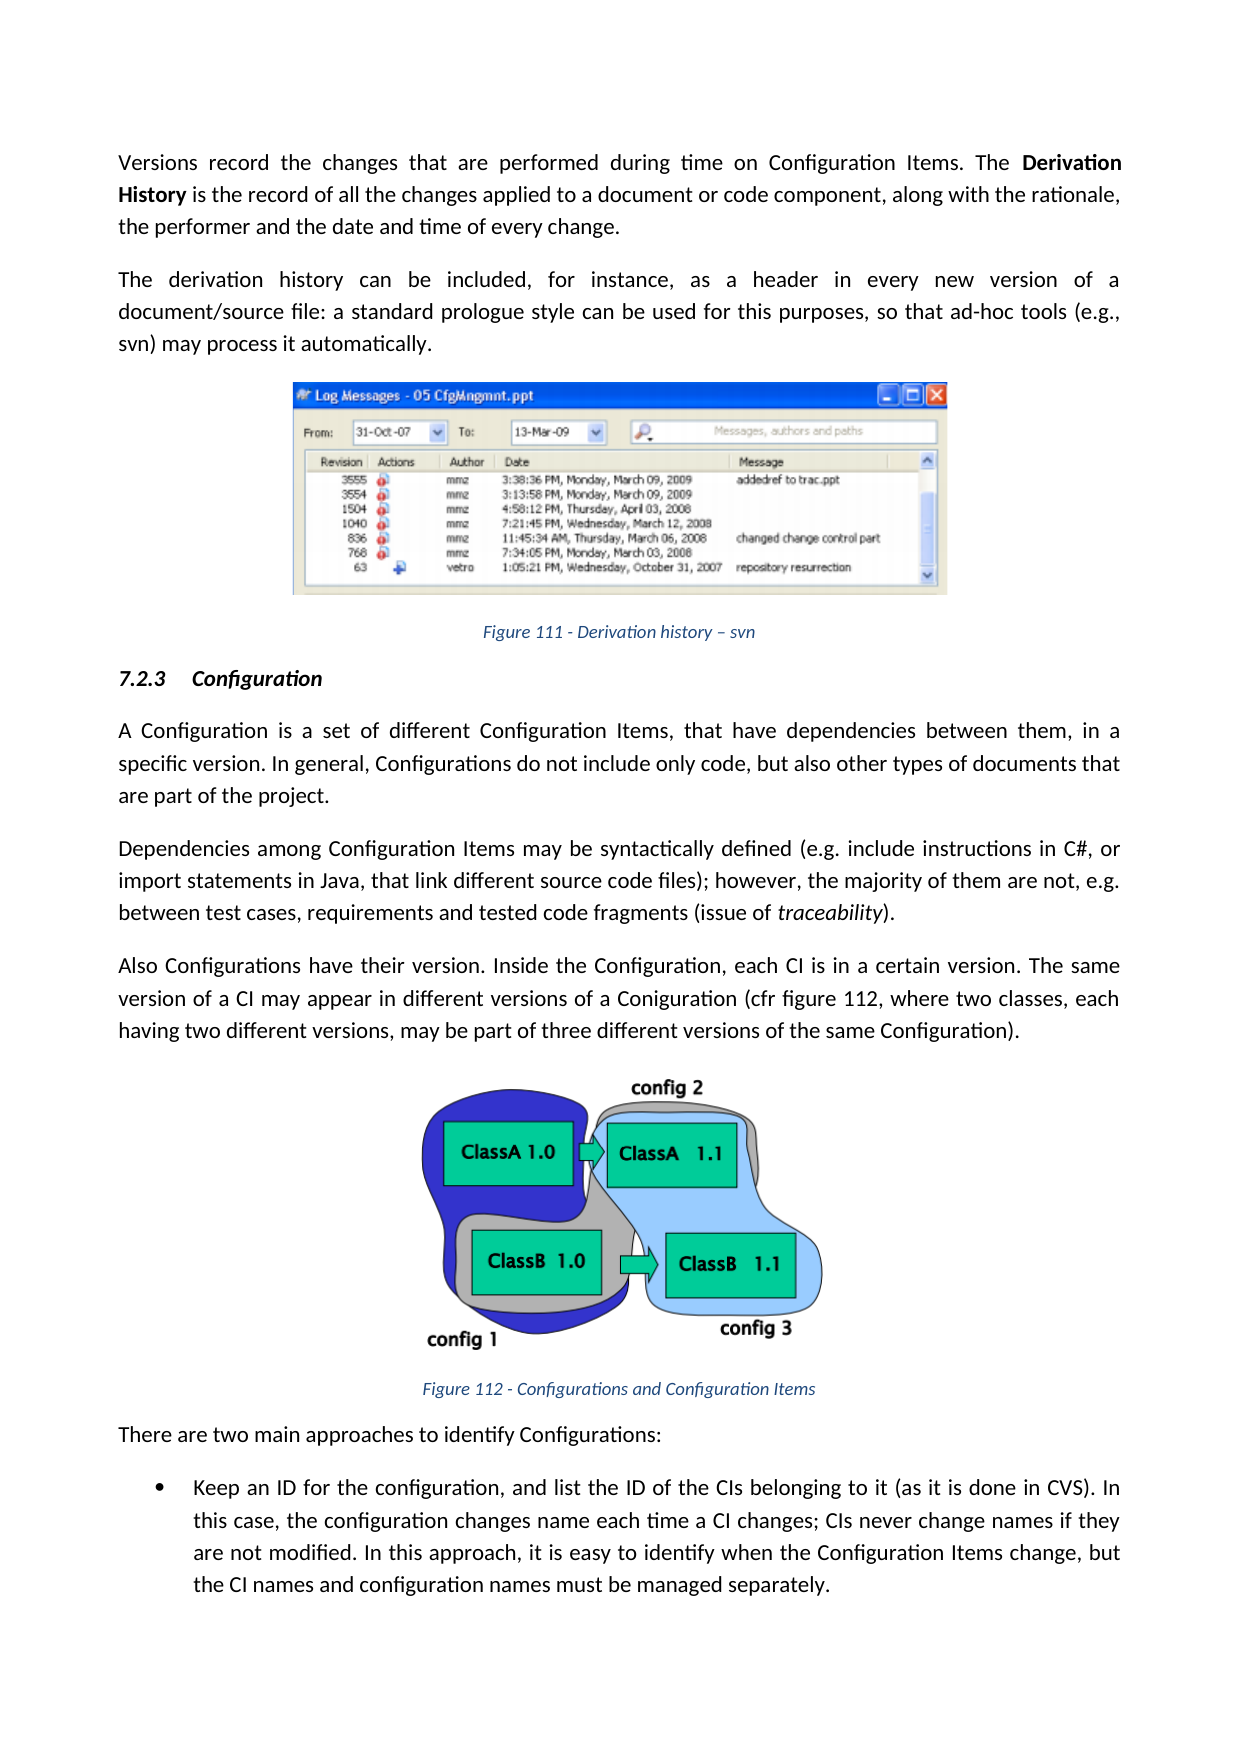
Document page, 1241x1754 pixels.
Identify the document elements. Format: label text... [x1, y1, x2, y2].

text 7.2.3 Configuration [118, 664, 1122, 692]
text Versions record the changes that are performed during time on Configuration Items. The Derivation History is the record of all the changes applied to a document or code component, along with the rationale, the performer and the date and time of every change. [118, 148, 1122, 240]
text Figure 111 - Derivation history – svn [118, 620, 1122, 643]
text Also Configurations have their version. Inside the Configuration, each CI is in a certain version. The same version of a CI may appear in different versions of a Coniguration (cfr figure 112, where two classes, each having two different versions, may be part of three different versions of the same Configuration). [118, 951, 1122, 1044]
text Figure 112 - Configurations and Configuration Items [118, 1377, 1122, 1400]
text The derivation history can be included, for instance, as a header in every new version of a document/source file: a standard prologue style can be used for this purposes, so that ad-hoc tools (e.g., svn) may process it automatically. [118, 265, 1122, 357]
picture [409, 1068, 832, 1352]
text There are two main approaches to identify Configurations: [118, 1421, 1122, 1448]
list Keep an ID for the configuration, and list the ID of the CIs belonging to it (as it is done in CVS). In this case, the configuration changes name each time a CI changes; CIs never change names if they are not modified. In this approach, it is easy to identify when the Configuration Items change, but the CI names and configuration names must be managed separately. [156, 1473, 1122, 1598]
picture [292, 382, 948, 595]
text Dependencies among Configuration Items may be syntactically defined (e.g. include instructions in C#, or import statements in Java, that link different source code files); however, the majority of them are not, e.g. between test cases, requirements and tested code fragments (issue of traceability). [118, 834, 1122, 926]
text A Configuration is a set of different Configuration Items, that have dependencies between them, in a specific version. In general, Configurations do not include only code, but also other types of documents that are part of the project. [118, 717, 1122, 809]
